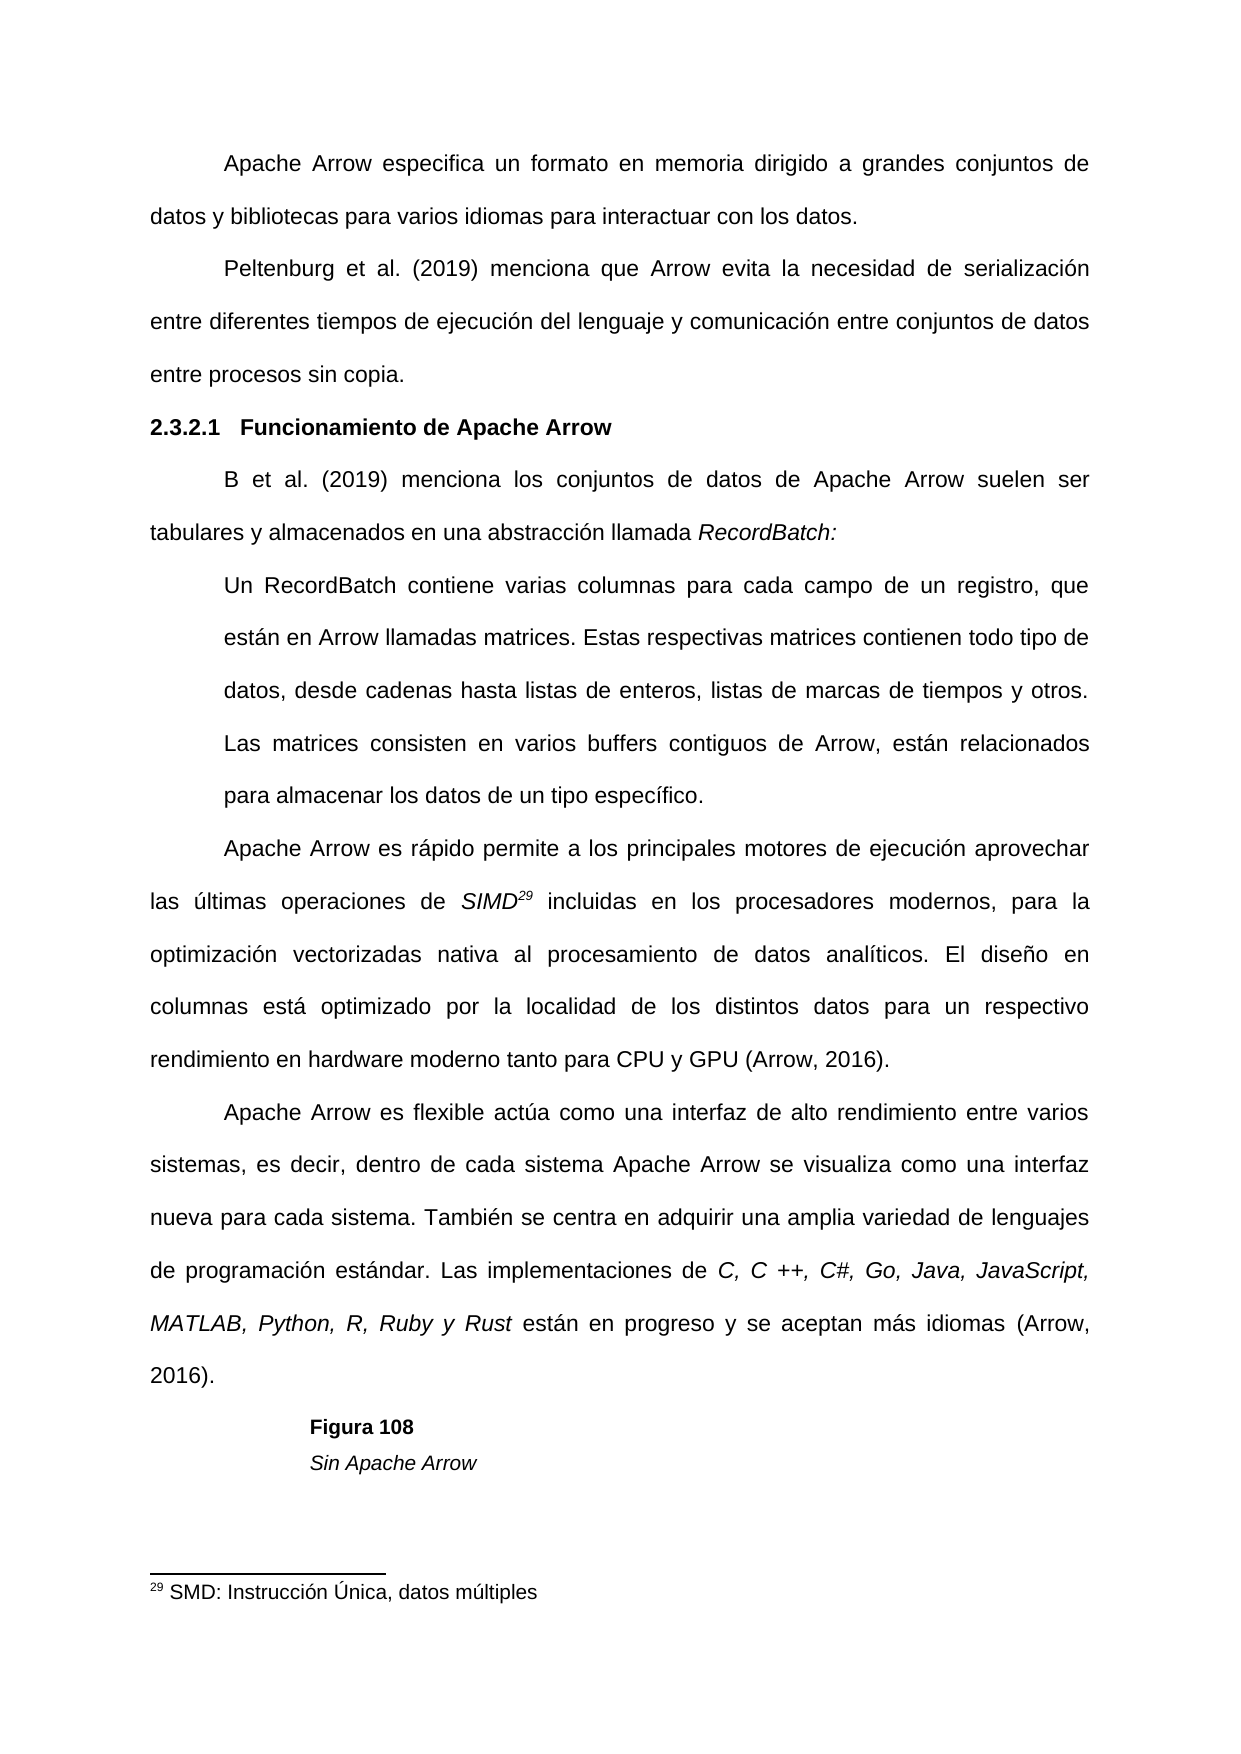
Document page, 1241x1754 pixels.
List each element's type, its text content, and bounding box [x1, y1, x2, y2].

text Apache Arrow especifica un formato en memoria dirigido a grandes conjuntos de datos y bibliotecas para varios idiomas para interactuar con los datos. [150, 150, 1090, 229]
text Peltenburg et al. (2019) menciona que Arrow evita la necesidad de serialización entre diferentes tiempos de ejecución del lenguaje y comunicación entre conjuntos de datos entre procesos sin copia. [150, 255, 1090, 387]
text Un RecordBatch contiene varias columnas para cada campo de un registro, que están en Arrow llamadas matrices. Estas respectivas matrices contienen todo tipo de datos, desde cadenas hasta listas de enteros, listas de marcas de tiempos y otros. Las matrices consisten en varios buffers contiguos de Arrow, están relacionados para almacenar los datos de un tipo específico. [224, 572, 1090, 809]
text Apache Arrow es flexible actúa como una interfaz de alto rendimiento entre varios sistemas, es decir, dentro de cada sistema Apache Arrow se visualiza como una interfaz nueva para cada sistema. También se centra en adquirir una amplia variedad de lenguajes de programación estándar. Las implementaciones de C, C ++, C#, Go, Java, JavaScript, MATLAB, Python, R, Ruby y Rust están en progreso y se aceptan más idiomas (Arrow, 2016). [150, 1099, 1090, 1389]
text Apache Arrow es rápido permite a los principales motores de ejecución aprovechar las últimas operaciones de SIMD incluidas en los procesadores modernos, para la optimización vectorizadas nativa al procesamiento de datos analíticos. El diseño en columnas está optimizado por la localidad de los distintos datos para un respectivo rendimiento en hardware moderno tanto para CPU y GPU (Arrow, 2016). [150, 835, 1090, 1072]
text Sin Apache Arrow [309, 1451, 1090, 1475]
subtitle Funcionamiento de Apache Arrow [150, 413, 1090, 440]
text B et al. (2019) menciona los conjuntos de datos de Apache Arrow suelen ser tabulares y almacenados en una abstracción llamada RecordBatch: [150, 466, 1090, 545]
